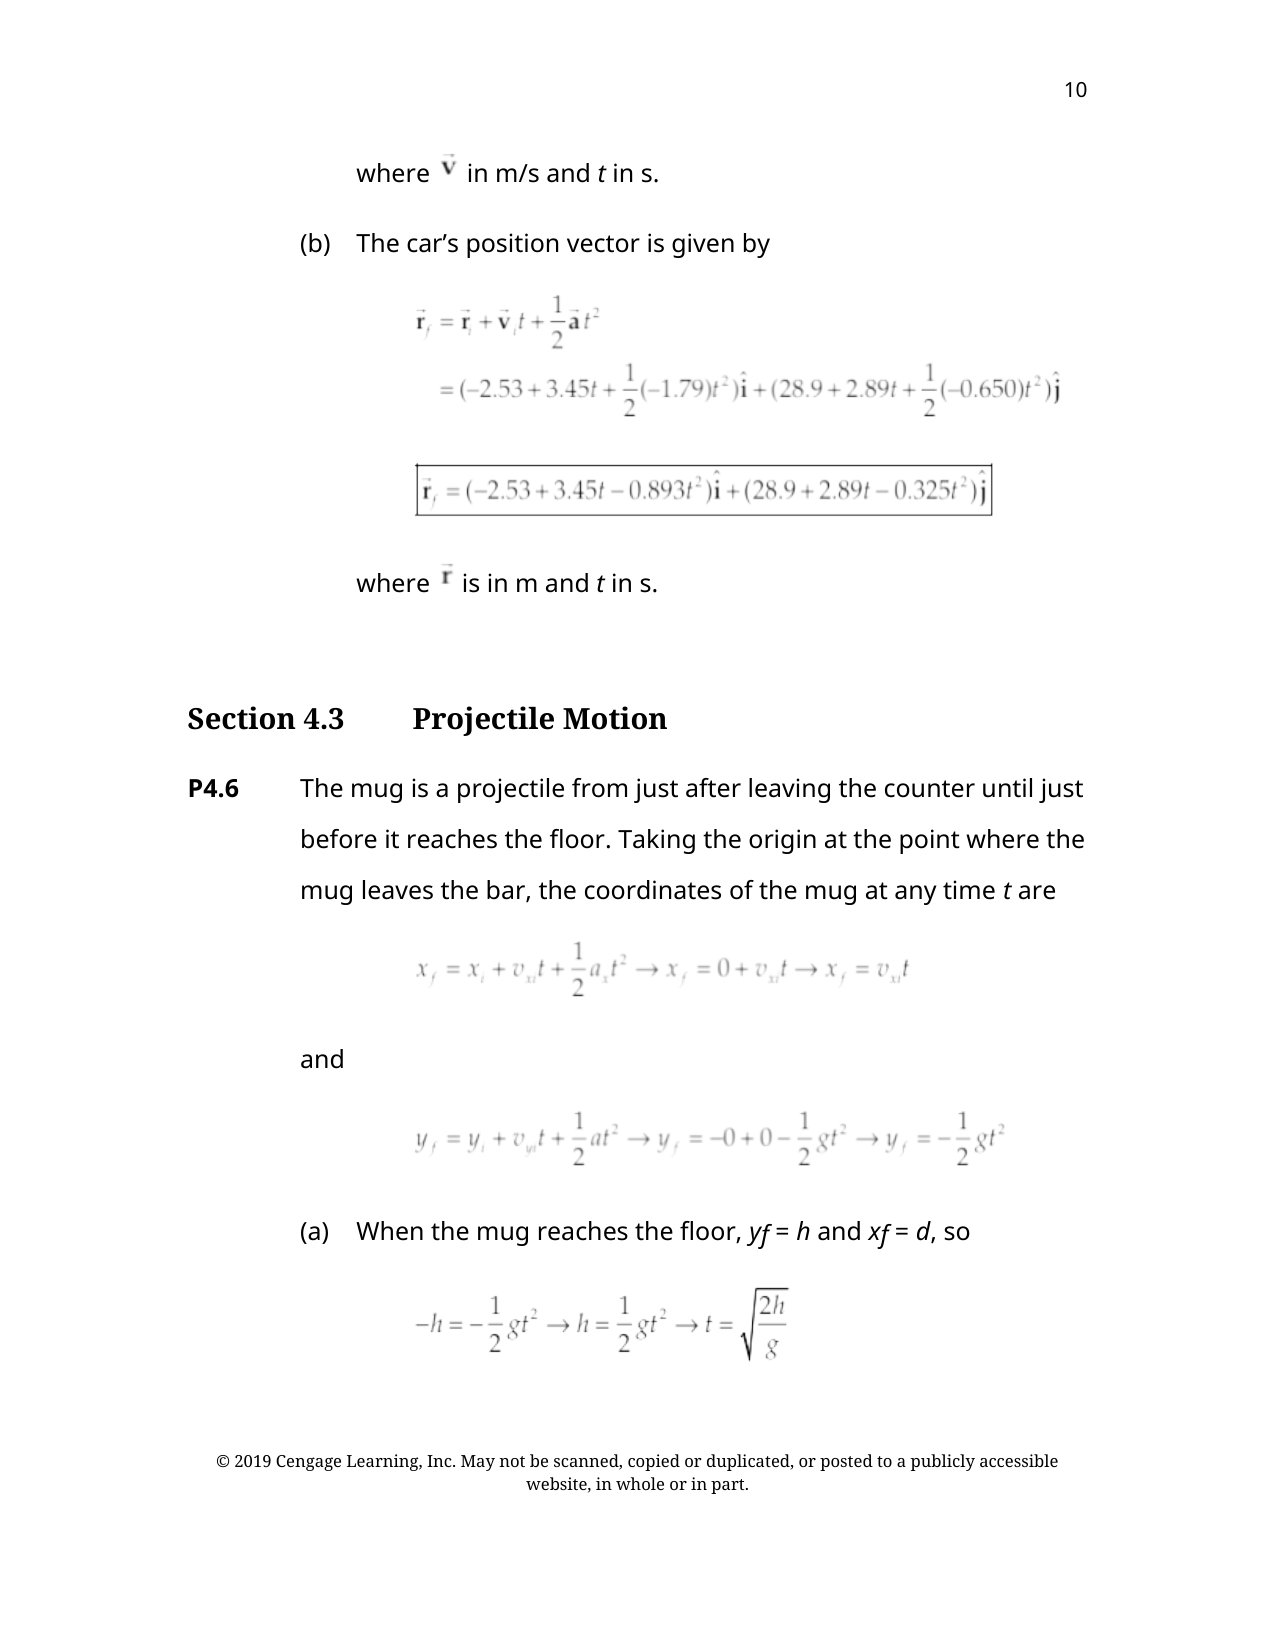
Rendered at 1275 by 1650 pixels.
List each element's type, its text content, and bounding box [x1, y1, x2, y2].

text Section 4.3 Projectile Motion [187, 698, 1087, 738]
text (a) When the mug reaches the floor, yf = h and xf = d, so [187, 1211, 1087, 1251]
text where is in m and t in s. [187, 559, 1087, 605]
text P4.6 The mug is a projectile from just after leaving the counter until just before it reaches the floor. Taking the origin at the point where the mug leaves the bar, the coordinates of the mug at any time t are [187, 770, 1087, 906]
text and [187, 1042, 1087, 1076]
text (b) The car’s position vector is given by [187, 226, 1087, 259]
text where in m/s and t in s. [187, 150, 1087, 196]
